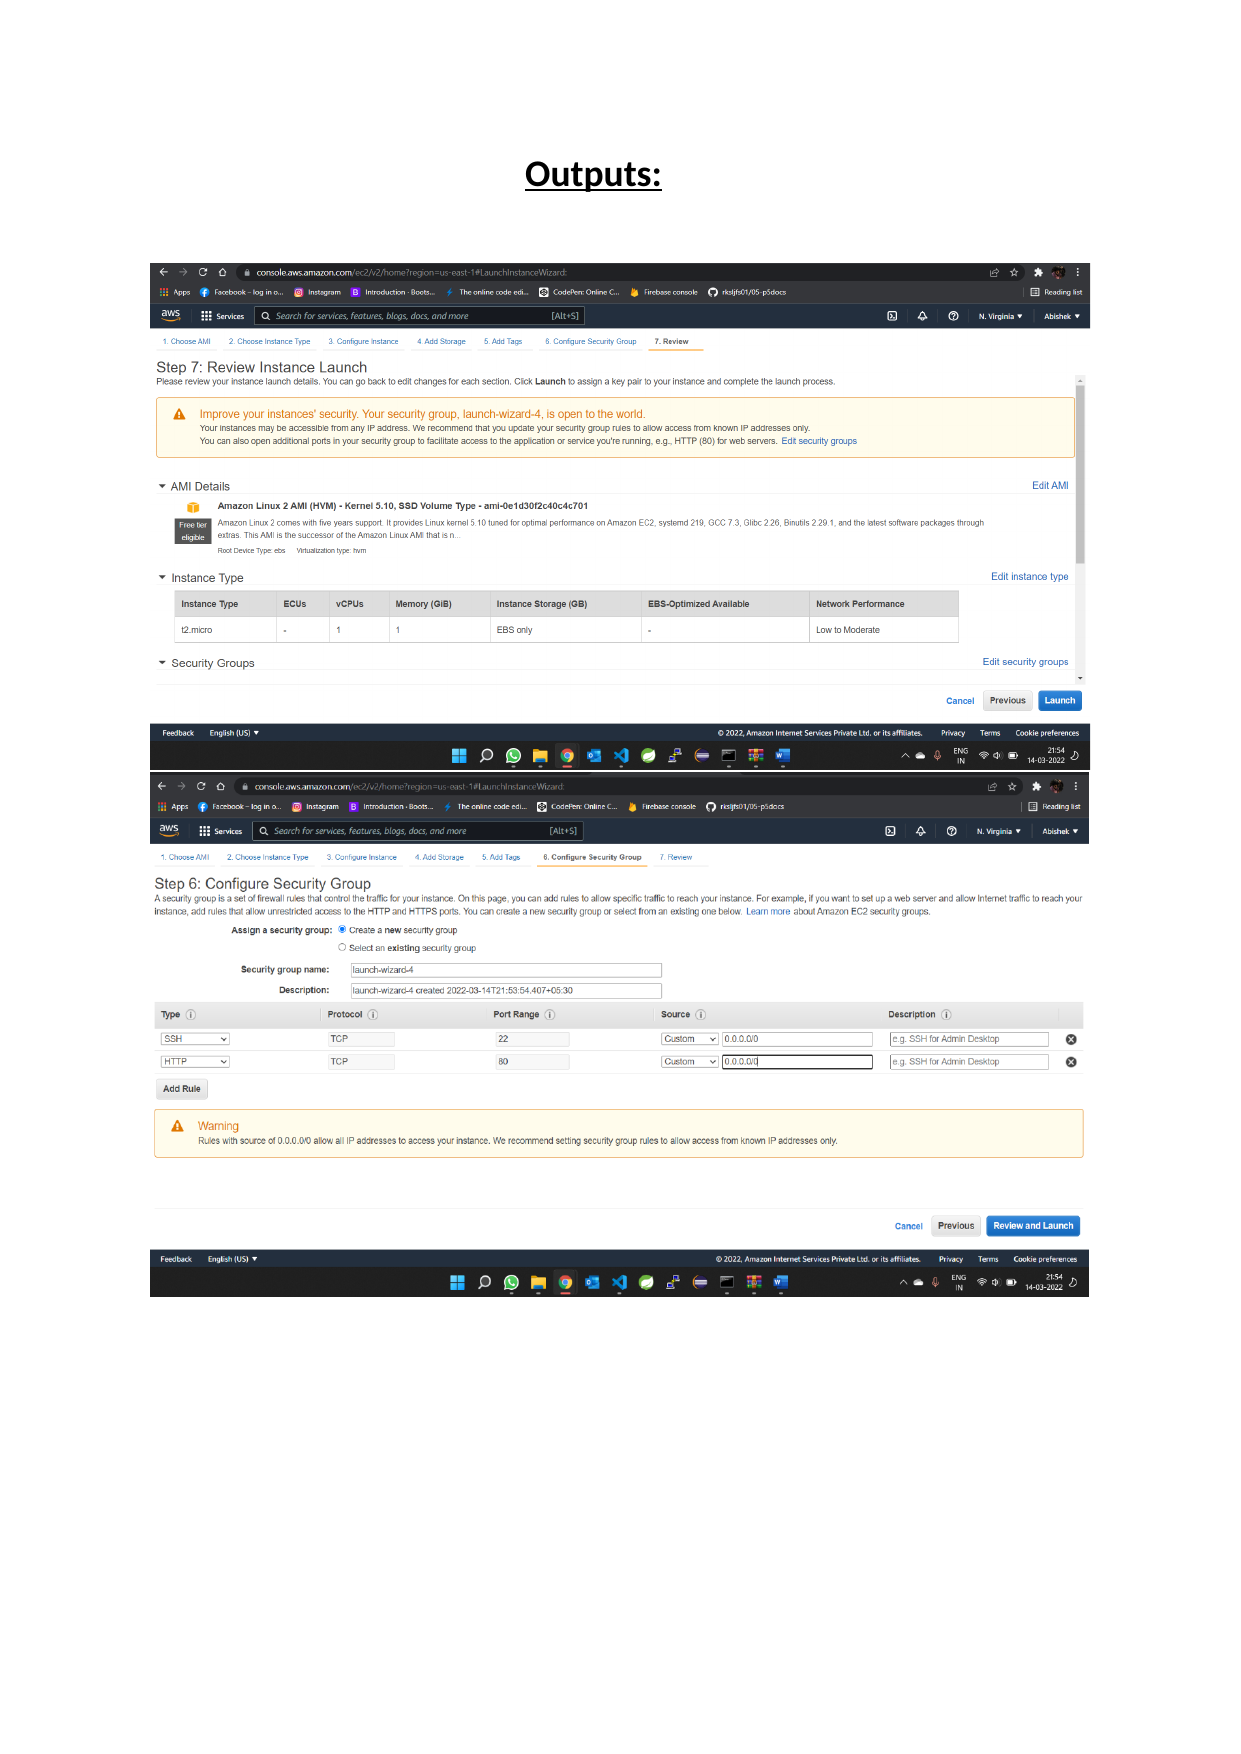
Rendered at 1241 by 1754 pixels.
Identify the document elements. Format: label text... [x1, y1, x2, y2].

picture [150, 263, 1091, 770]
picture [150, 772, 1089, 1297]
text Outputs: [150, 150, 1090, 196]
